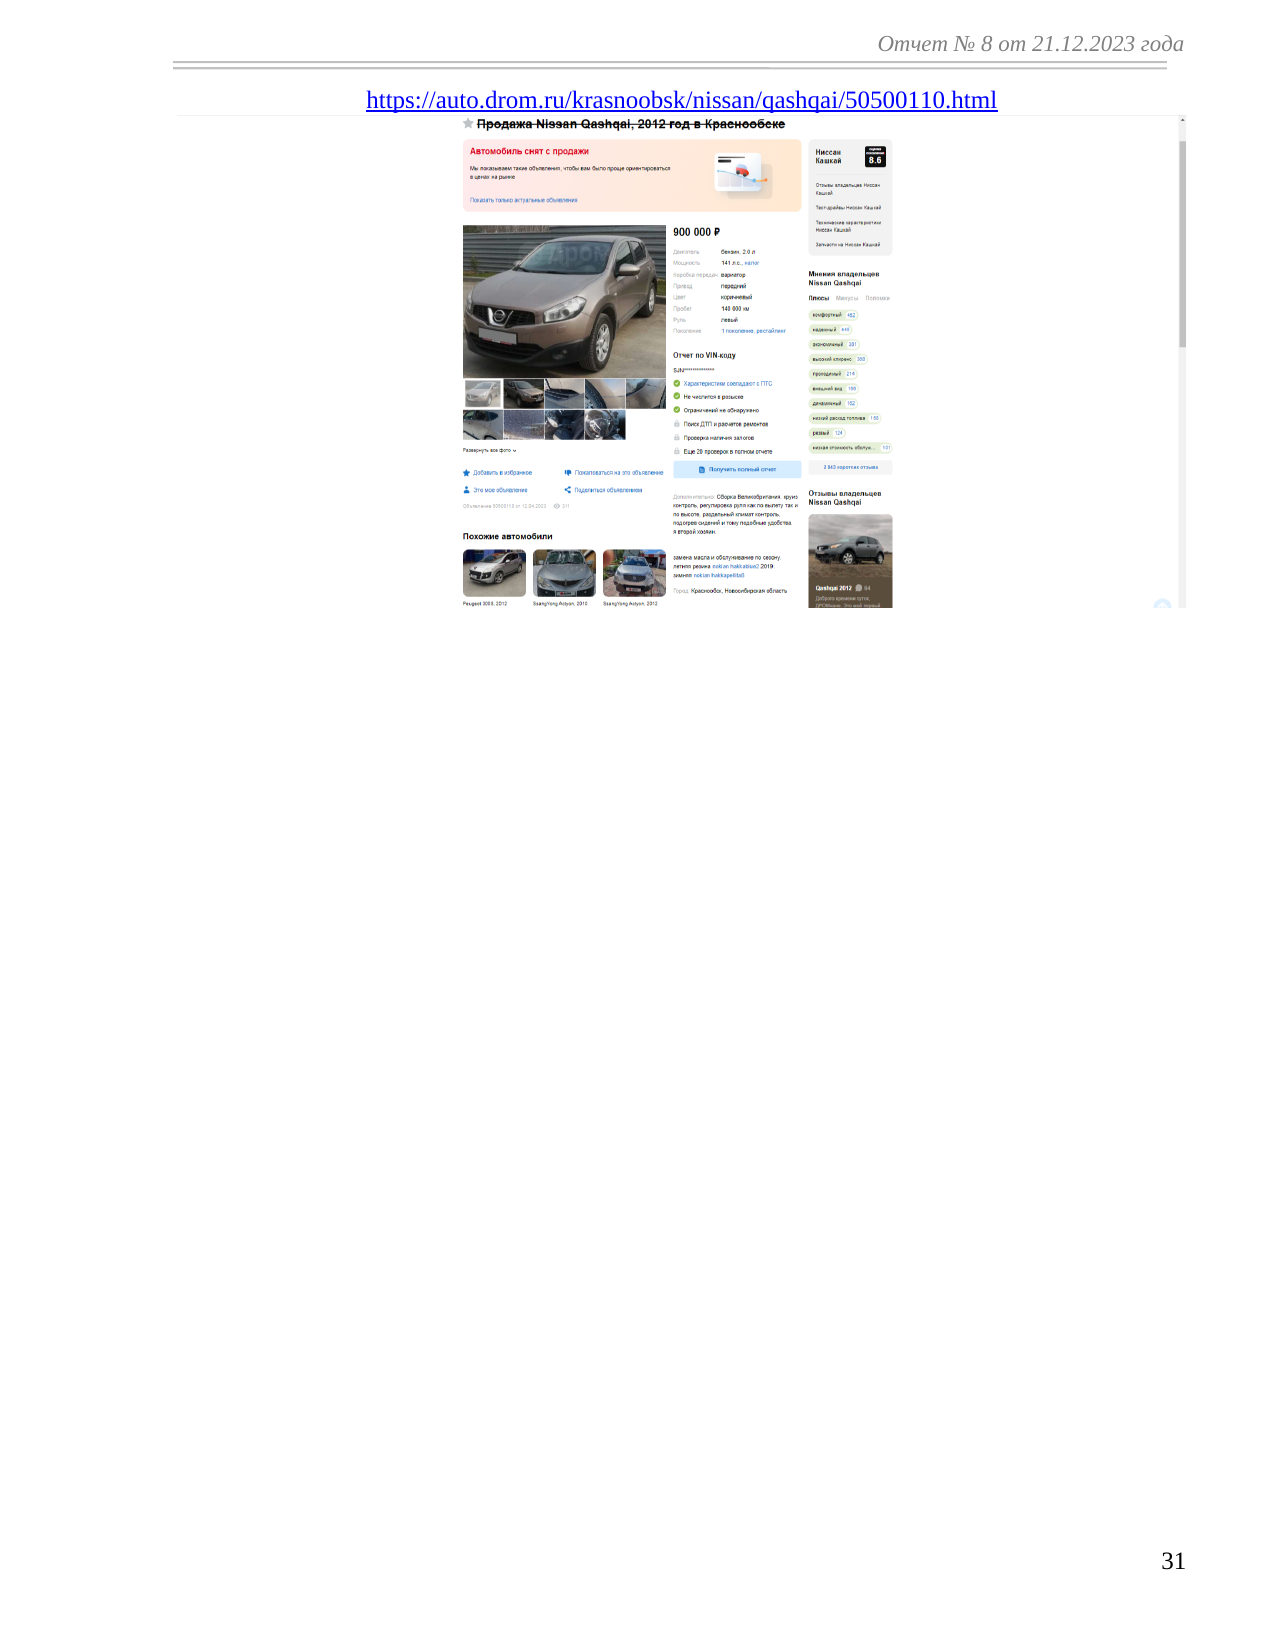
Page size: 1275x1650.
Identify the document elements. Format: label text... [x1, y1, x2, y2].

text https://auto.drom.ru/krasnoobsk/nissan/qashqai/50500110.html [177, 85, 1186, 113]
picture [177, 113, 1187, 608]
